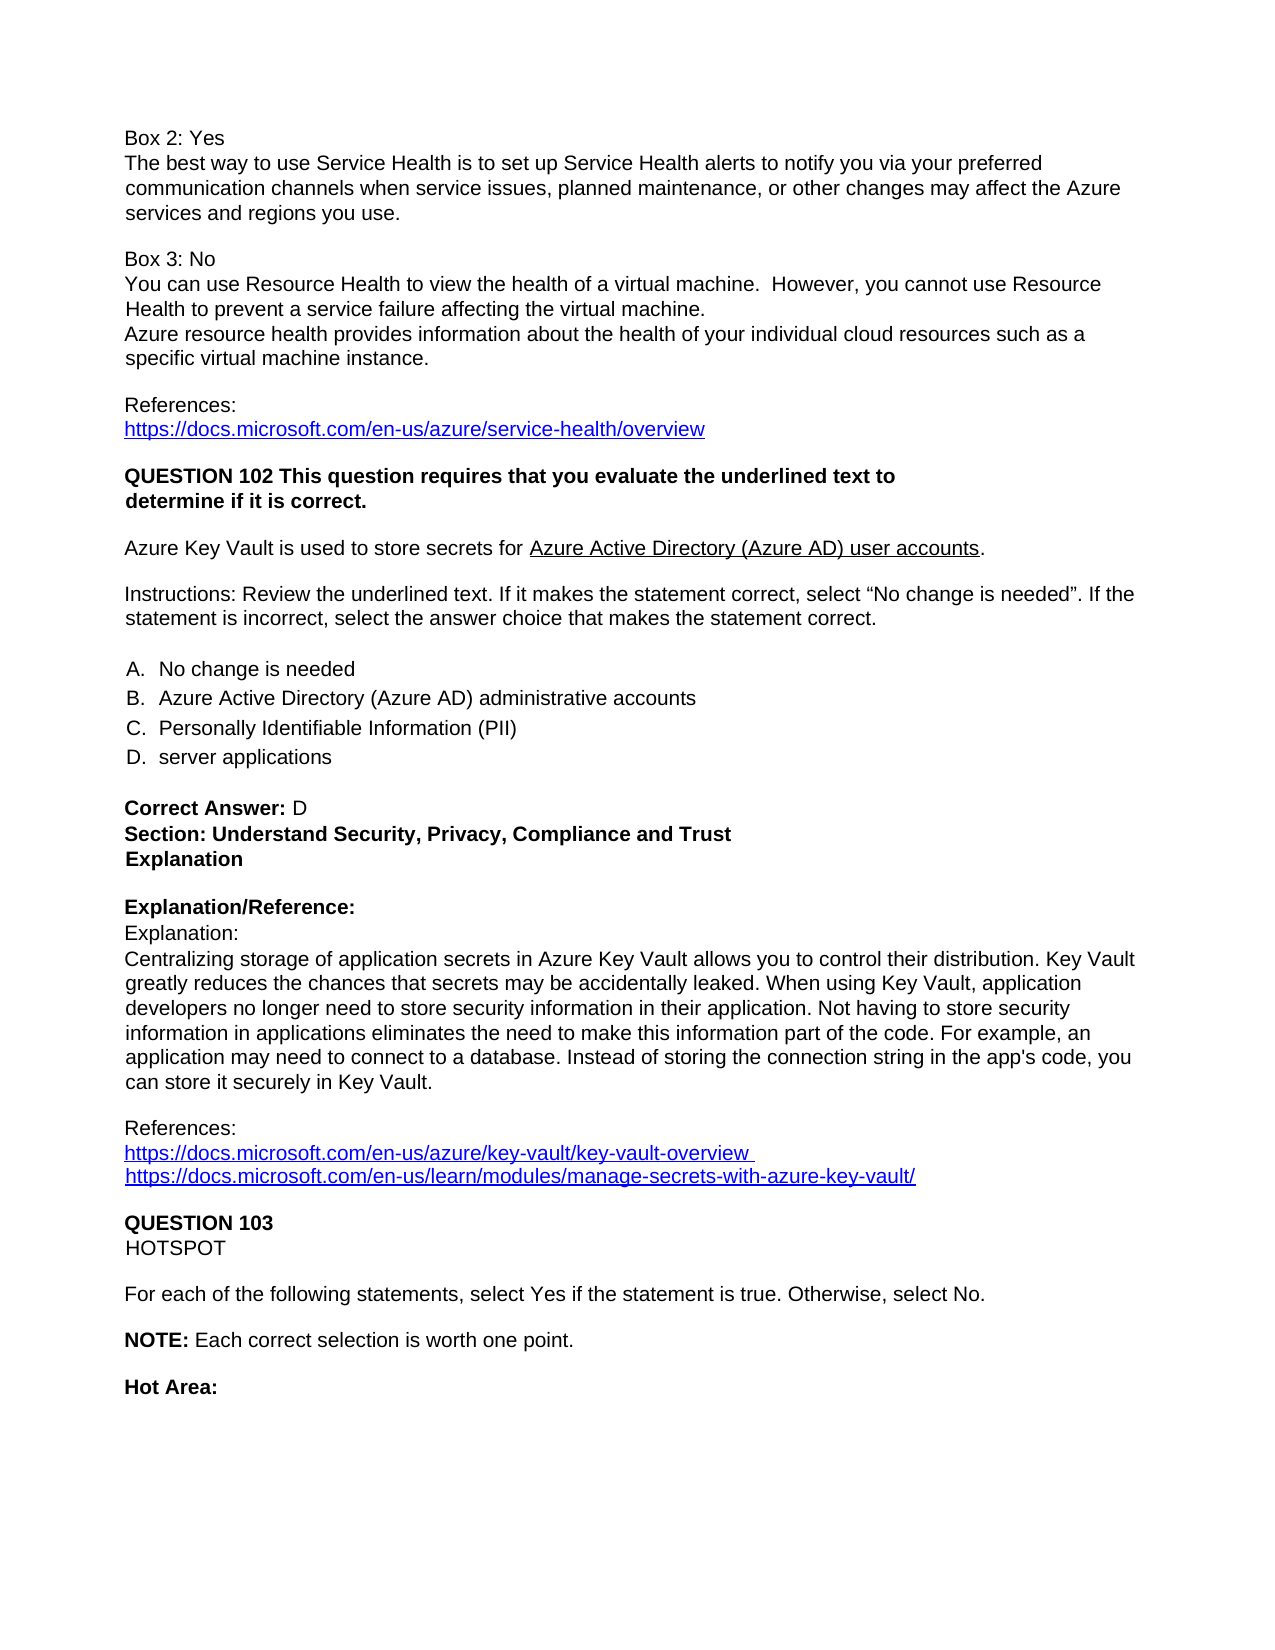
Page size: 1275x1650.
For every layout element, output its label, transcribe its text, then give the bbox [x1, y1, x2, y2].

text Explanation/Reference: [124, 895, 612, 919]
text The best way to use Service Health is to set up Service Health alerts to notify you via your preferred communication channels when service issues, planned maintenance, or other changes may affect the Azure services and regions you use. [124, 151, 1143, 224]
text QUESTION 103 HOTSPOT [124, 1211, 375, 1259]
text Azure Key Vault is used to store secrets for Azure Active Directory (Azure AD) user accounts. [124, 535, 1145, 559]
text https://docs.microsoft.com/en-us/azure/service-health/overview [124, 418, 1145, 441]
text Correct Answer: D [124, 796, 612, 820]
text Box 2: Yes [126, 126, 1145, 149]
text Instructions: Review the underlined text. If it makes the statement correct, select “No change is needed”. If the statement is incorrect, select the answer choice that makes the statement correct. [124, 582, 1143, 630]
text Explanation: [124, 921, 1143, 945]
text References: [124, 392, 1143, 416]
list No change is needed [126, 656, 1143, 680]
text Hot Area: [124, 1374, 612, 1398]
list Personally Identifiable Information (PII) [126, 715, 1143, 739]
text QUESTION 102 This question requires that you evaluate the underlined text to determine if it is correct. [124, 464, 988, 513]
text Section: Understand Security, Privacy, Compliance and Trust Explanation [124, 822, 849, 871]
list Azure Active Directory (Azure AD) administrative accounts [126, 686, 1143, 710]
text NOTE: Each correct selection is worth one point. [124, 1328, 1143, 1352]
text Box 3: No [124, 247, 1143, 271]
text For each of the following statements, select Yes if the statement is true. Otherwise, select No. [124, 1282, 1143, 1306]
text Azure resource health provides information about the health of your individual cloud resources such as a specific virtual machine instance. [124, 321, 1143, 370]
text https://docs.microsoft.com/en-us/azure/key-vault/key-vault-overview https://docs.microsoft.com/en-us/learn/modules/manage-secrets-with-azure-key-vault/ [124, 1142, 1145, 1187]
list server applications [126, 745, 1143, 769]
text References: [124, 1116, 1143, 1140]
text Centralizing storage of application secrets in Azure Key Vault allows you to control their distribution. Key Vault greatly reduces the chances that secrets may be accidentally leaked. When using Key Vault, application developers no longer need to store security information in their application. Not having to store security information in applications eliminates the need to make this information part of the code. For example, an application may need to connect to a database. Instead of storing the connection string in the app's code, you can store it securely in Key Vault. [124, 947, 1143, 1093]
text You can use Resource Health to view the health of a virtual machine. However, you cannot use Resource Health to prevent a service failure affecting the virtual machine. [124, 272, 1143, 321]
